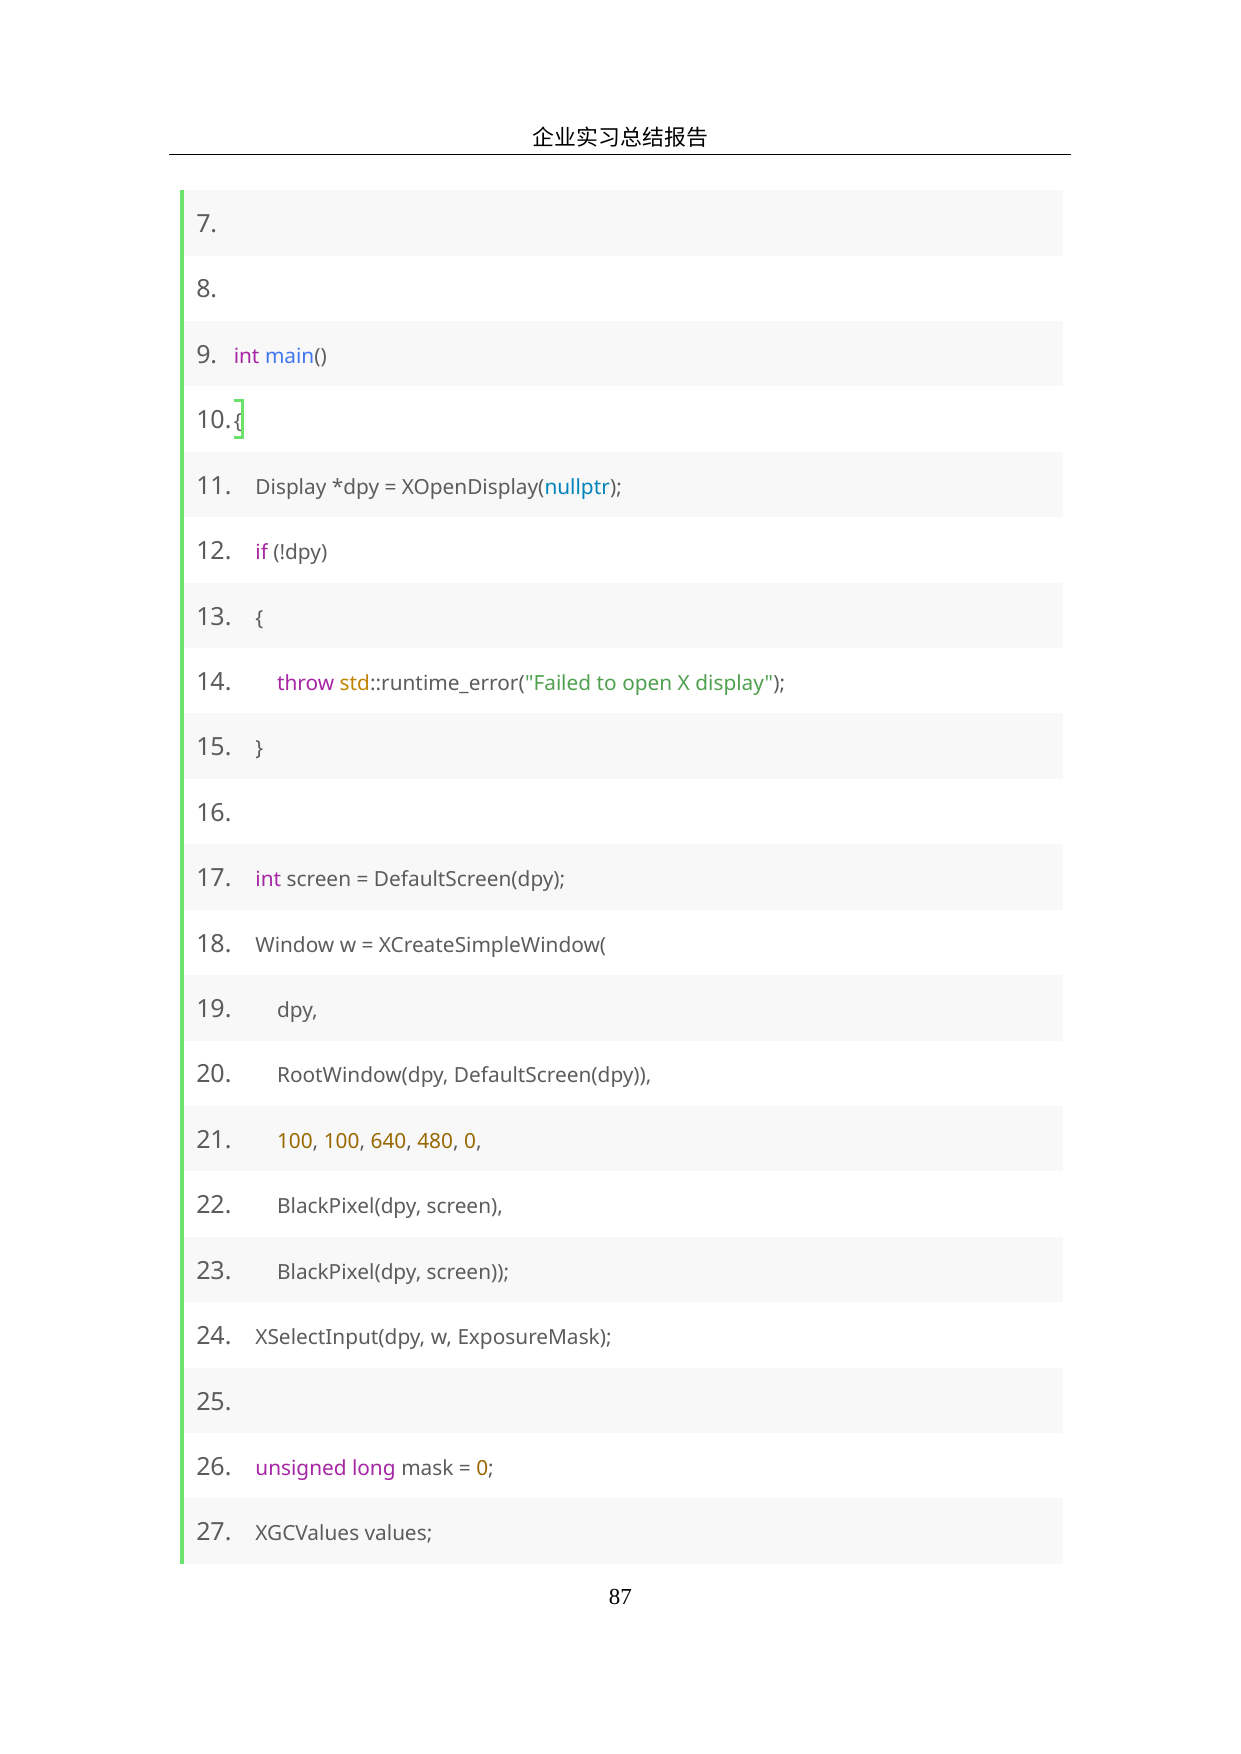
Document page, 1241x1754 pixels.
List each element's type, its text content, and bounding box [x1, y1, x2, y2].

list int main() [184, 321, 1063, 386]
list { [184, 386, 1063, 452]
list unsigned long mask = 0; [184, 1433, 1063, 1498]
list { [184, 583, 1063, 648]
list BlackPixel(dpy, screen), [184, 1171, 1063, 1237]
list if (!dpy) [184, 517, 1063, 583]
list RootWindow(dpy, DefaultScreen(dpy)), [184, 1041, 1063, 1106]
list XGCValues values; [184, 1498, 1063, 1564]
list int screen = DefaultScreen(dpy); [184, 844, 1063, 910]
list XSelectInput(dpy, w, ExposureMask); [184, 1302, 1063, 1368]
list dpy, [184, 975, 1063, 1041]
list Display *dpy = XOpenDisplay(nullptr); [184, 452, 1063, 517]
list Window w = XCreateSimpleWindow( [184, 910, 1063, 975]
list } [184, 713, 1063, 779]
list 100, 100, 640, 480, 0, [184, 1106, 1063, 1171]
list throw std::runtime_error("Failed to open X display"); [184, 648, 1063, 713]
list BlackPixel(dpy, screen)); [184, 1237, 1063, 1302]
